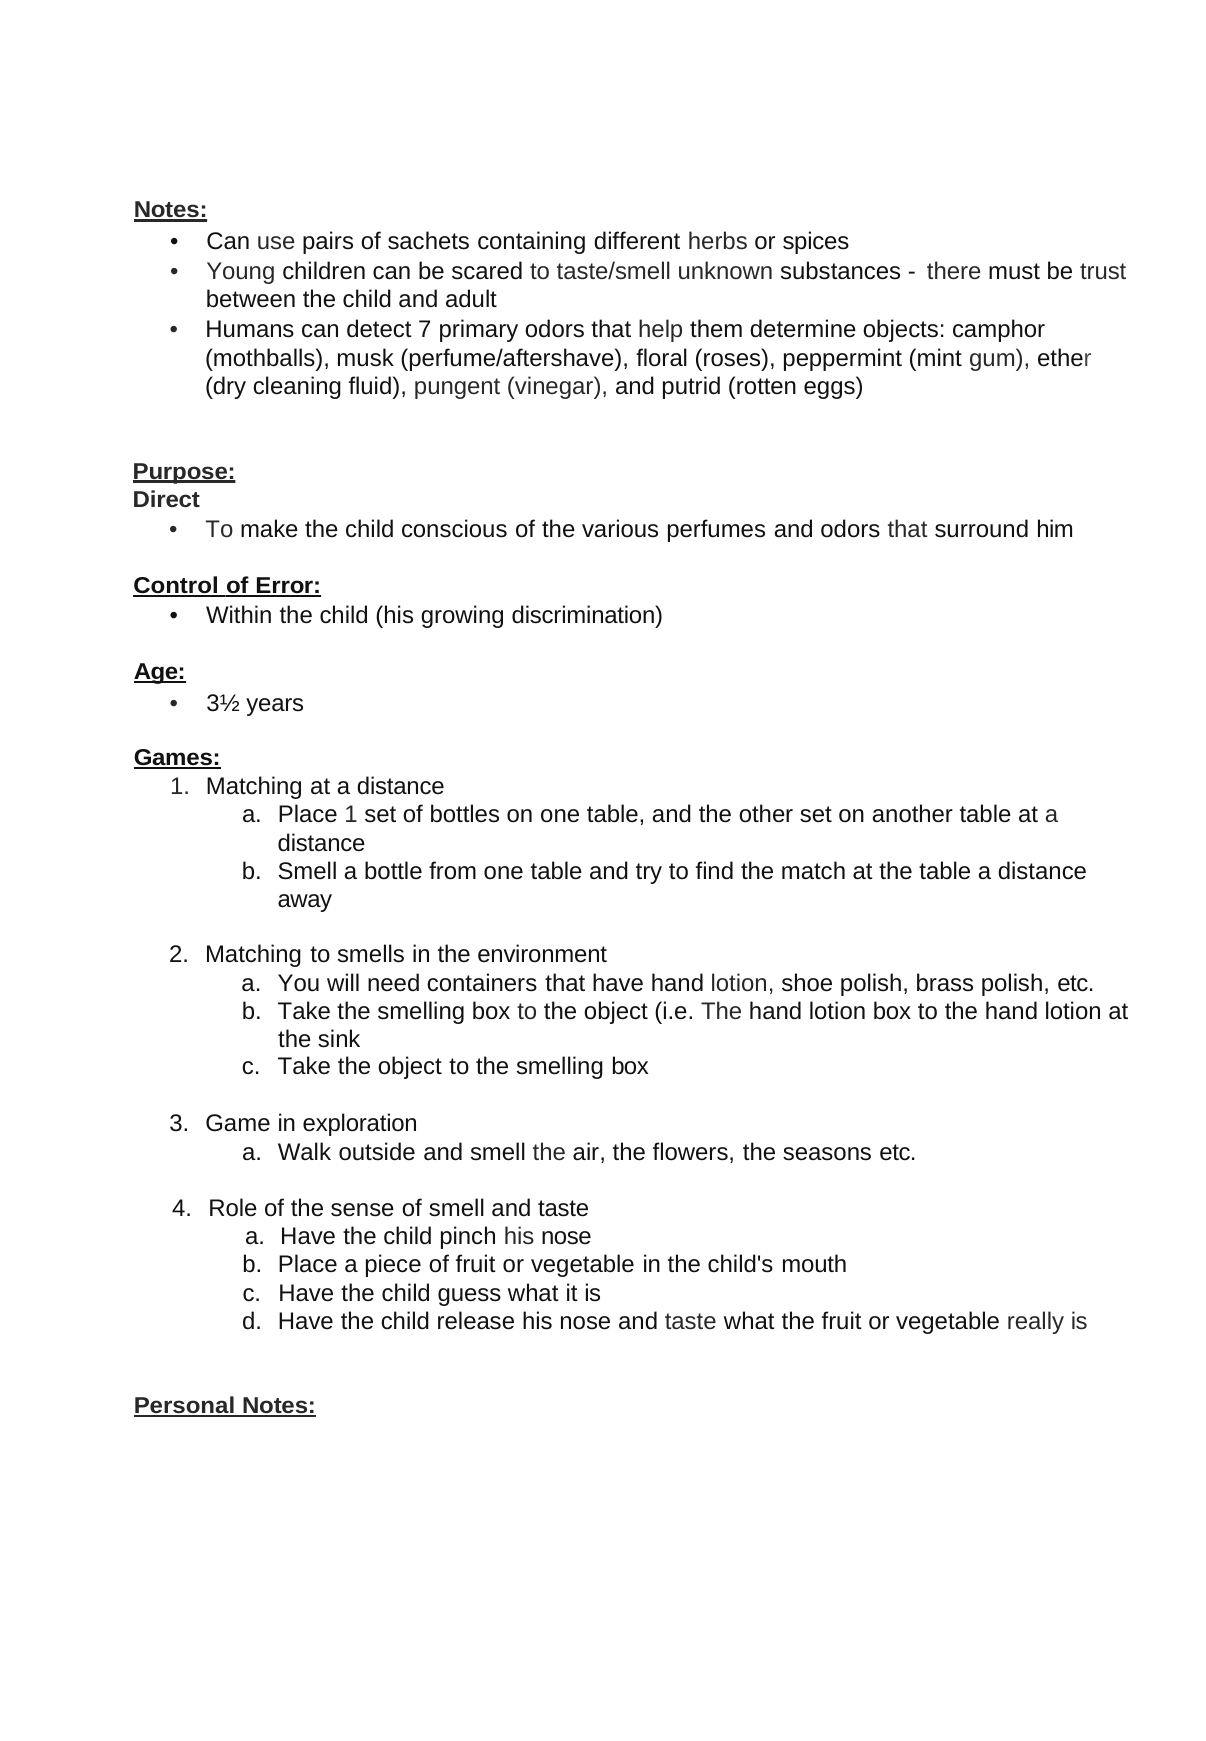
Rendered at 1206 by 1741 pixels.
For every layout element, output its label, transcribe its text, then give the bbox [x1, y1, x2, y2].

list Within the child (his growing discrimination) [169, 601, 1147, 629]
list Place a piece of fruit or vegetable in the child's mouth [242, 1250, 1147, 1278]
list To make the child conscious of the various perfumes and odors that surround him [169, 515, 1147, 543]
list Matching to smells in the environment [169, 940, 1147, 968]
list Place 1 set of bottles on one table, and the other set on another table at a distance [242, 800, 1064, 856]
list Have the child pinch his nose [121, 1222, 592, 1249]
text Direct [132, 486, 1147, 512]
text Games: [133, 744, 1147, 771]
list Young children can be scared to taste/smell unknown substances - there must be trust between the child and adult [170, 257, 1134, 312]
list Role of the sense of smell and taste [121, 1194, 589, 1222]
list Have the child release his nose and taste what the fruit or vegetable really is [242, 1307, 1147, 1335]
list Can use pairs of sachets containing different herbs or spices [170, 227, 1147, 254]
list Take the smelling box to the object (i.e. The hand lotion box to the hand lotion at the sink [242, 997, 1136, 1053]
list You will need containers that have hand lotion, shoe polish, brass polish, etc. [241, 969, 1147, 996]
list Matching at a distance [170, 772, 1147, 799]
text Control of Error: [133, 572, 1147, 598]
list Smell a bottle from one table and try to find the match at the table a distance away [242, 857, 1093, 913]
text Notes: [133, 196, 1147, 223]
list Walk outside and smell the air, the flowers, the seasons etc. [242, 1137, 1147, 1165]
text Age: [133, 658, 1147, 684]
list Have the child guess what it is [242, 1279, 1147, 1306]
list Take the object to the smelling box [242, 1053, 1147, 1080]
list Game in exploration [169, 1109, 1147, 1136]
list 3½ years [169, 688, 1147, 716]
text Personal Notes: [133, 1392, 1147, 1418]
list Humans can detect 7 primary odors that help them determine objects: camphor (mothballs), musk (perfume/aftershave), floral (roses), peppermint (mint gum), ether (dry cleaning fluid), pungent (vinegar), and putrid (rotten eggs) [169, 315, 1100, 399]
text Purpose: [132, 458, 1147, 484]
